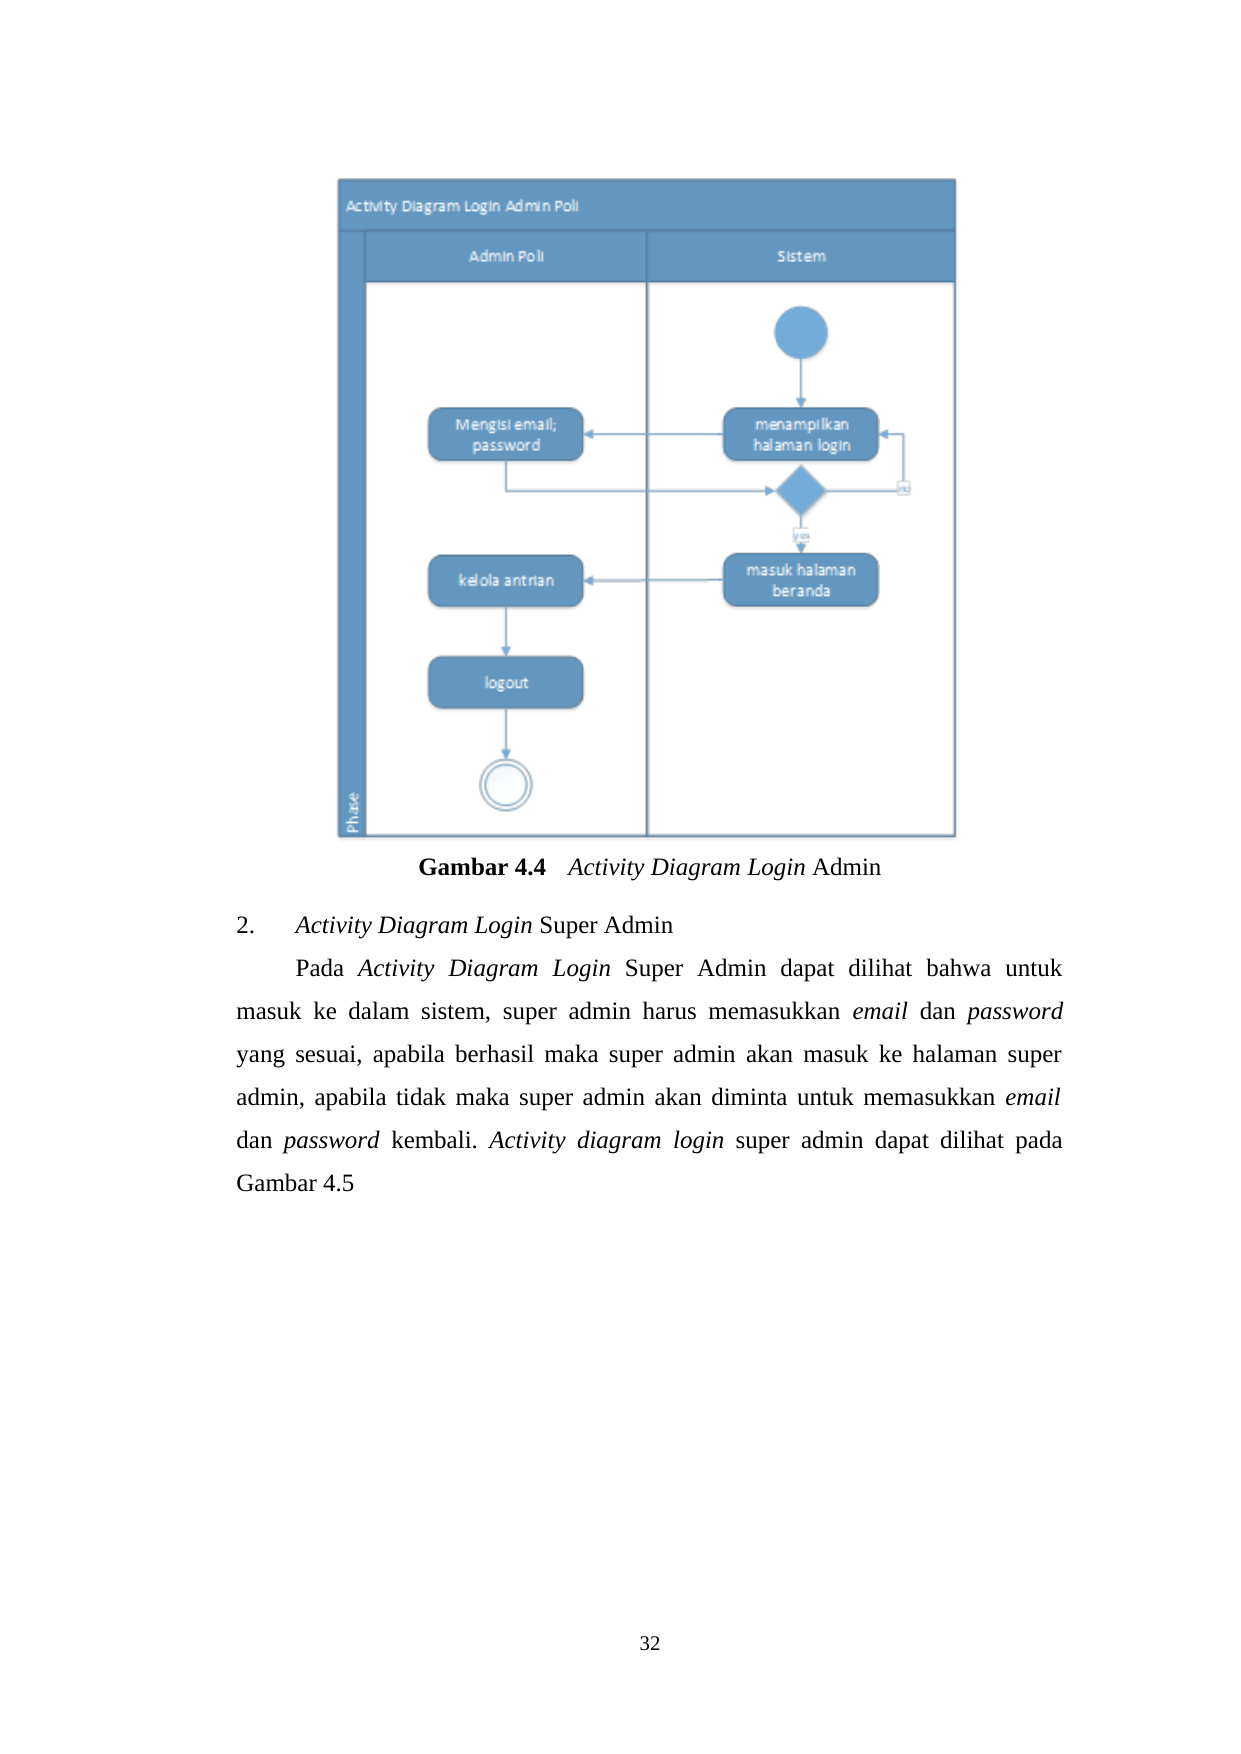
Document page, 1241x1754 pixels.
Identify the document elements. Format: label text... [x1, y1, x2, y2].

text Pada Activity Diagram Login Super Admin dapat dilihat bahwa untuk masuk ke dalam sistem, super admin harus memasukkan email dan password yang sesuai, apabila berhasil maka super admin akan masuk ke halaman super admin, apabila tidak maka super admin akan diminta untuk memasukkan email dan password kembali. Activity diagram login super admin dapat dilihat pada Gambar 4.5 [236, 953, 1063, 1197]
text Gambar 4.4 Activity Diagram Login Admin [236, 852, 1063, 880]
text 2. Activity Diagram Login Super Admin [236, 910, 1063, 938]
picture [334, 177, 965, 848]
